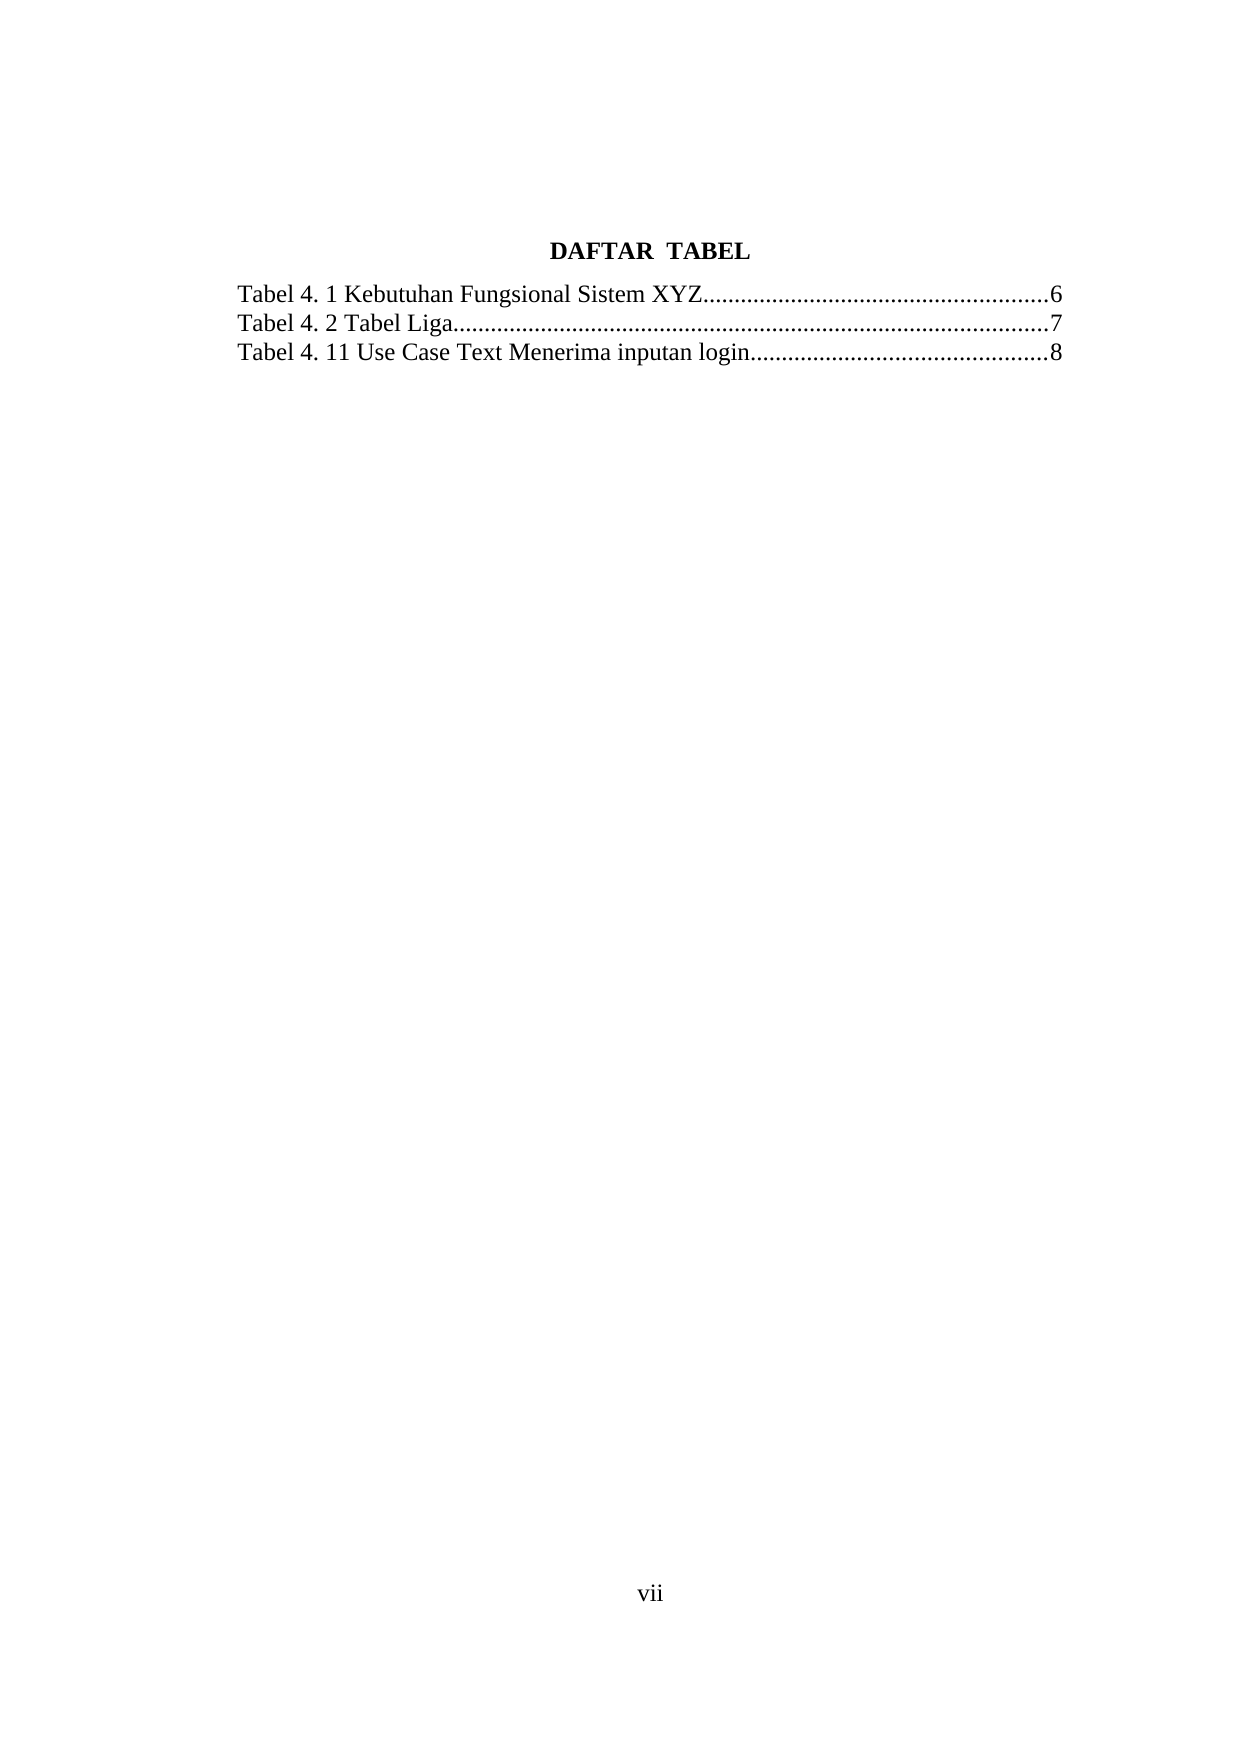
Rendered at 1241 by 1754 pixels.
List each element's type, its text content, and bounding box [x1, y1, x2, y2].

subtitle DAFTAR TABEL [237, 236, 1063, 265]
text Tabel 4. 2 Tabel Liga 7 [237, 308, 1063, 337]
text Tabel 4. 1 Kebutuhan Fungsional Sistem XYZ 6 [237, 279, 1063, 308]
text Tabel 4. 11 Use Case Text Menerima inputan login 8 [237, 337, 1063, 366]
